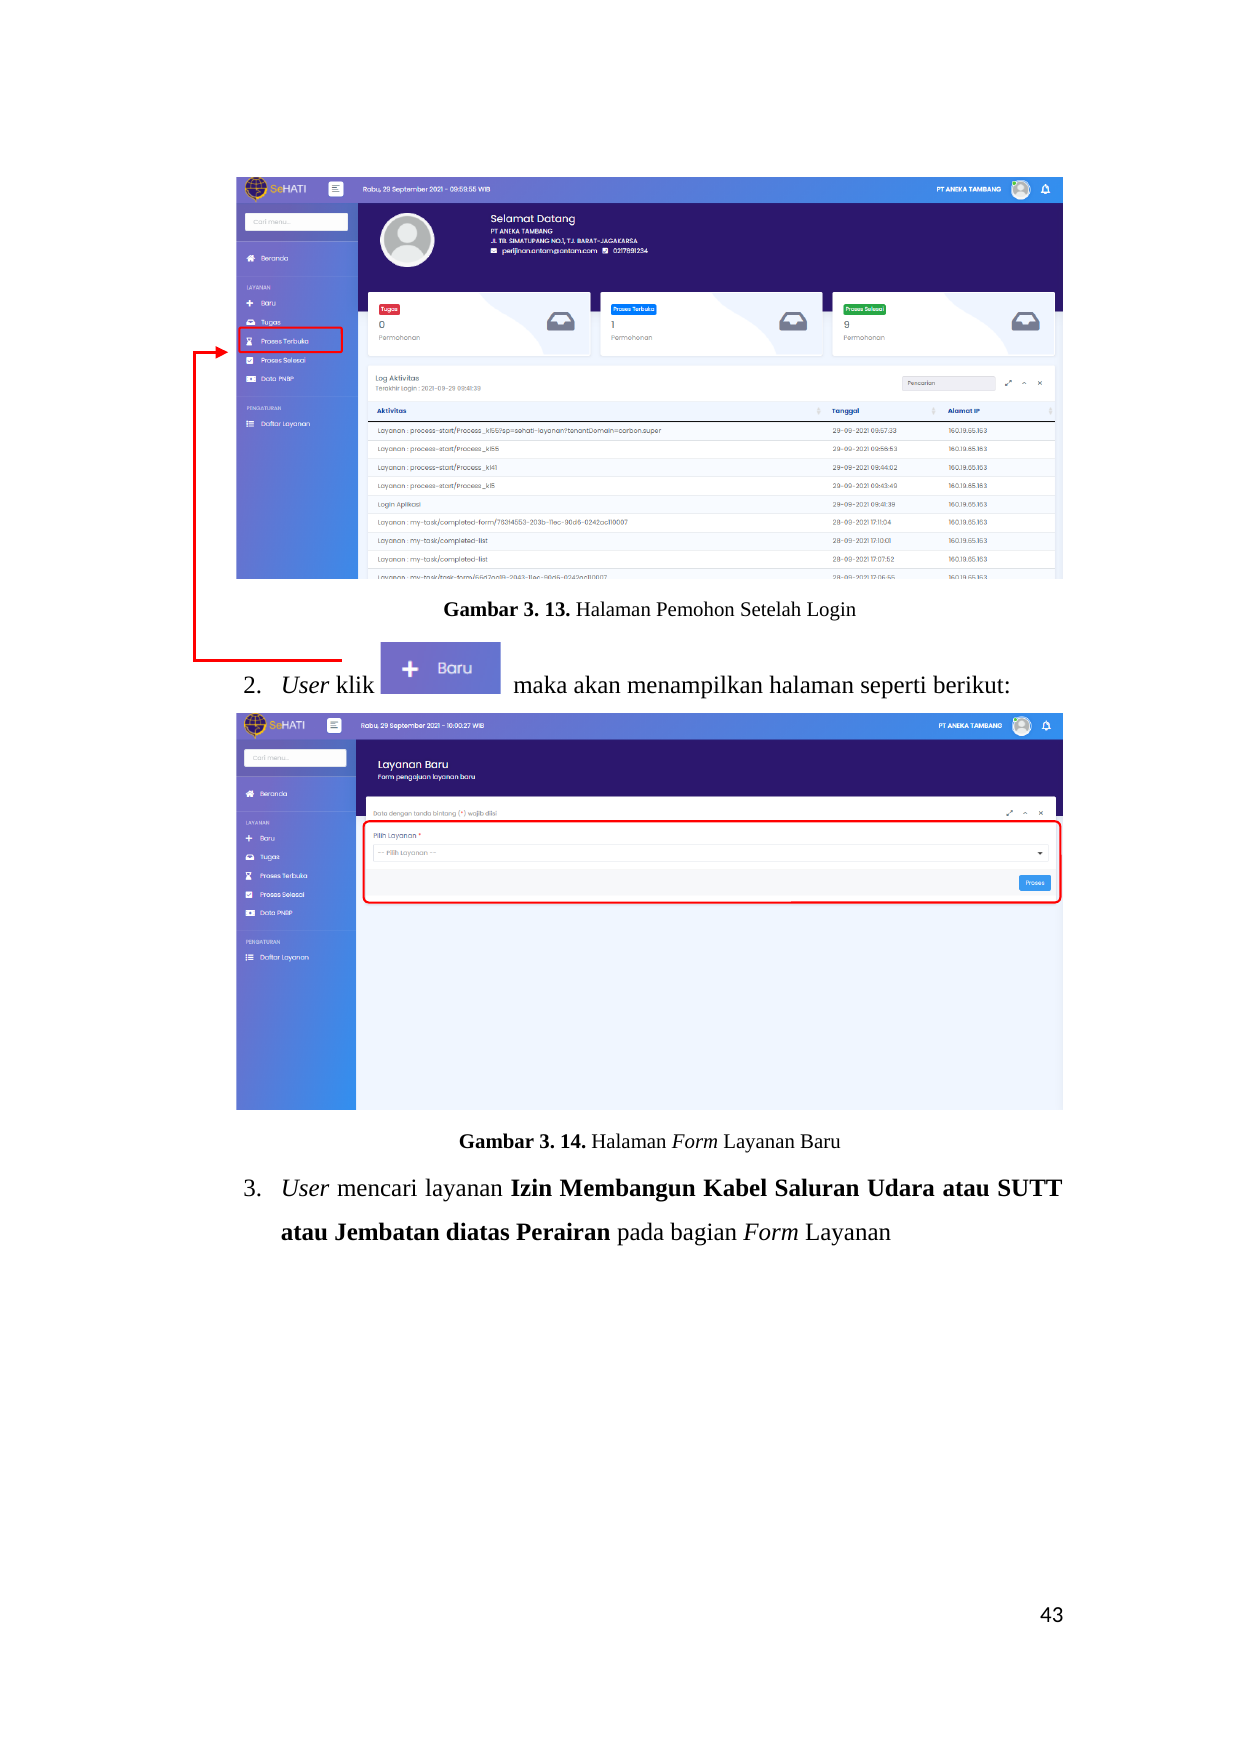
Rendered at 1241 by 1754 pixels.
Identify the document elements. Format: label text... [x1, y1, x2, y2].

picture [236, 713, 1063, 1110]
picture [380, 642, 501, 694]
text Gambar 3. 14. Halaman Form Layanan Baru [236, 1129, 1063, 1153]
list User klik maka akan menampilkan halaman seperti berikut: [243, 642, 1063, 699]
list User mencari layanan Izin Membangun Kabel Saluran Udara atau SUTT atau Jembatan diatas Perairan pada bagian Form Layanan [243, 1173, 1063, 1245]
picture [236, 177, 1063, 579]
text Gambar 3. 13. Halaman Pemohon Setelah Login [236, 597, 1063, 621]
